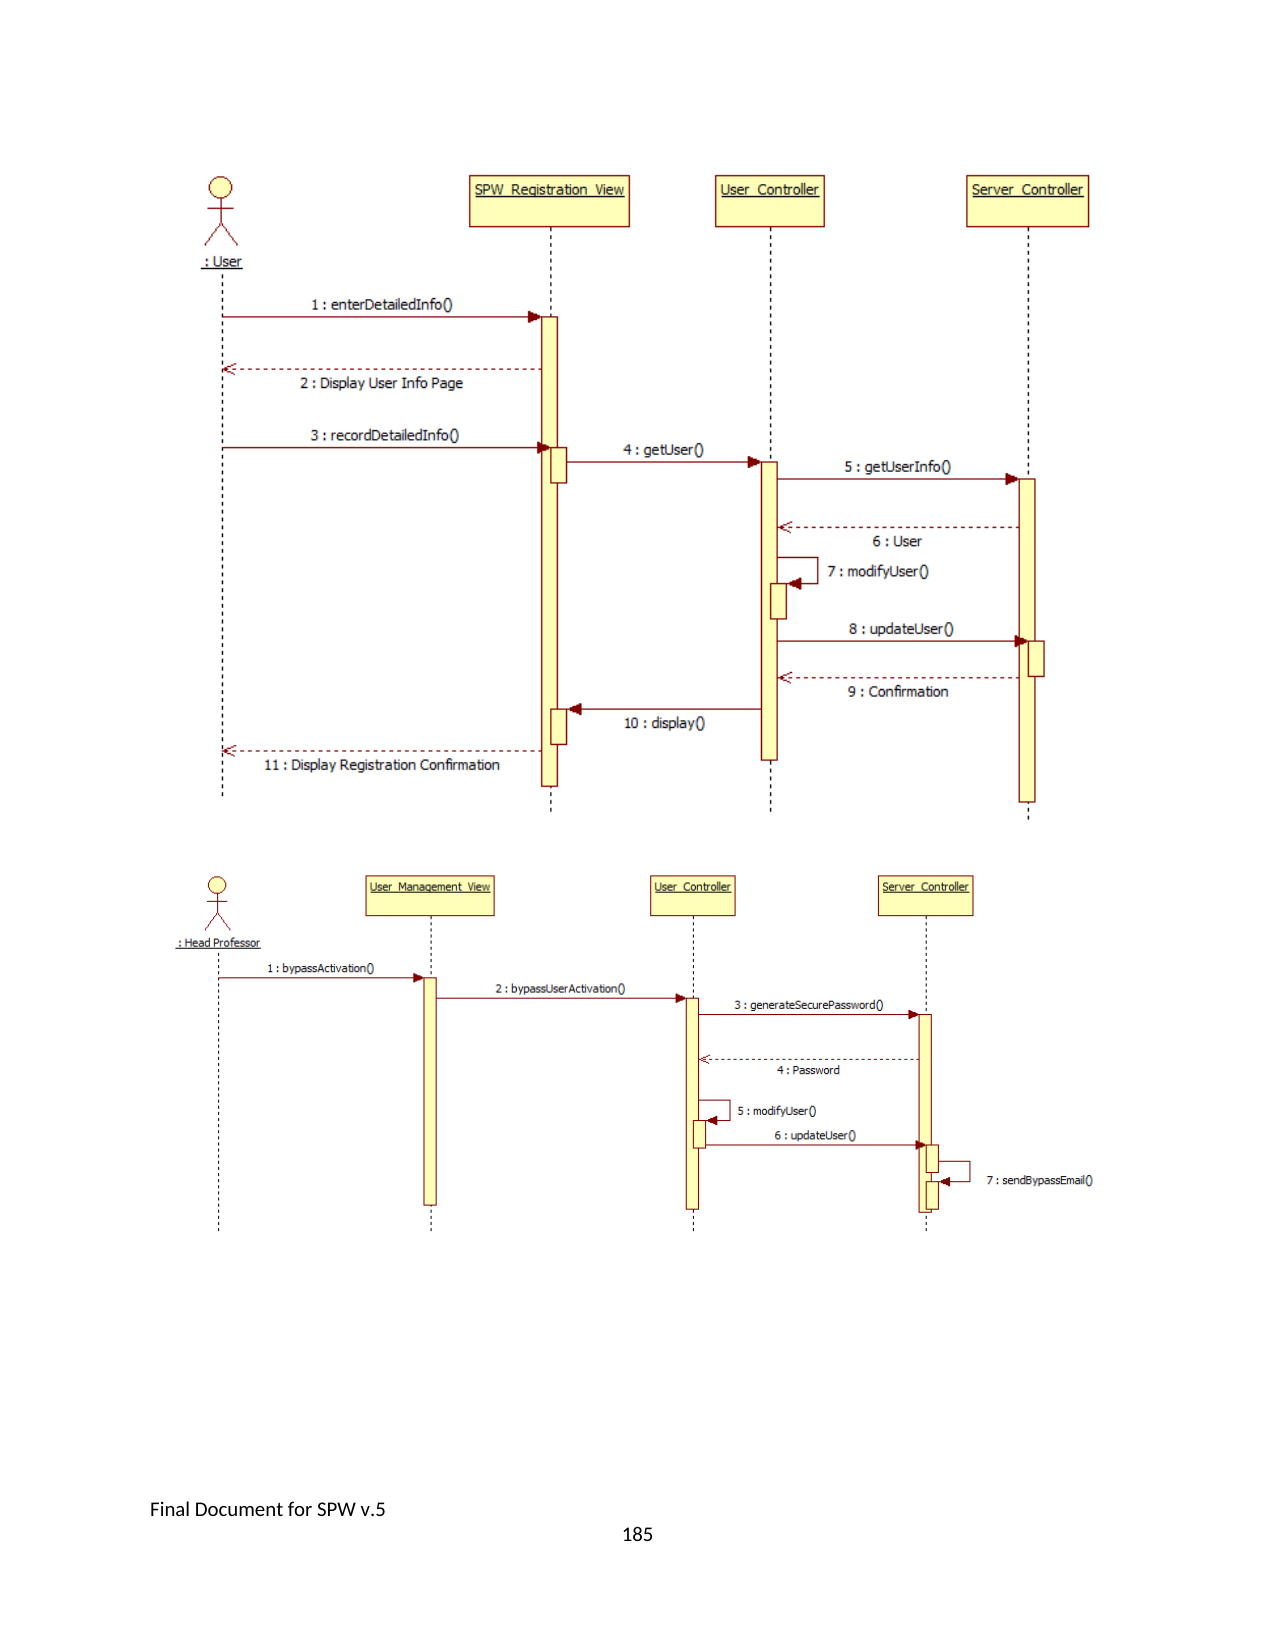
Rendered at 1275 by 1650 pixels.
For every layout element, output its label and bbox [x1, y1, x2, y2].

picture [150, 855, 1126, 1277]
picture [150, 150, 1126, 842]
